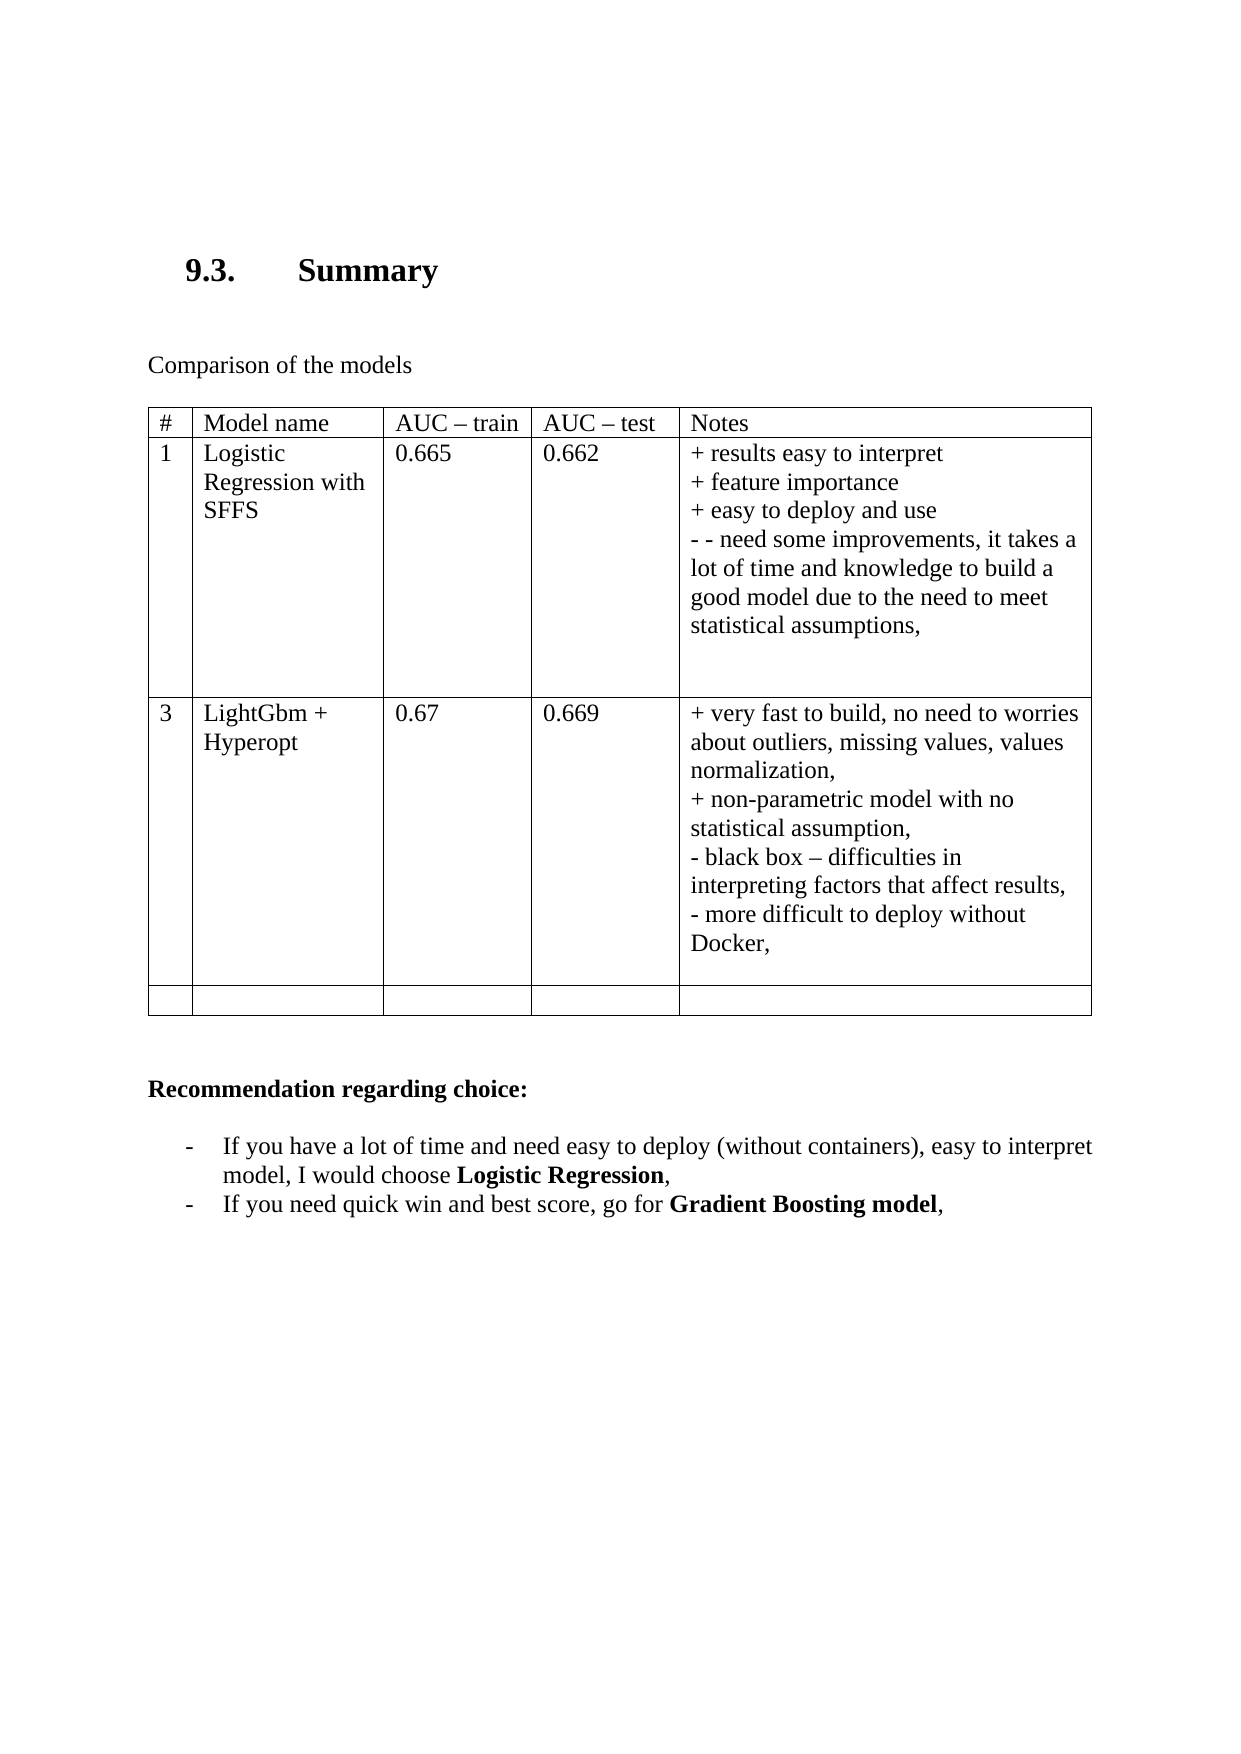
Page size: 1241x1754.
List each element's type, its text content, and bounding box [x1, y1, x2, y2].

table_cell LightGbm + Hyperopt [193, 698, 383, 985]
table_header Model name [193, 408, 383, 437]
table_cell Logistic Regression with SFFS [193, 438, 383, 697]
list If you have a lot of time and need easy to deploy (without containers), easy to interpret model, I would choose Logistic Regression, [185, 1131, 1093, 1189]
table_cell 1 [149, 438, 192, 697]
table_header # [149, 408, 192, 437]
table_header AUC – train [384, 408, 531, 437]
table_cell 3 [149, 698, 192, 985]
table_cell 0.662 [532, 438, 679, 697]
table_cell [384, 986, 531, 1015]
text Comparison of the models [148, 350, 1093, 378]
table_cell 0.67 [384, 698, 531, 985]
subtitle Summary [185, 234, 1093, 292]
list If you need quick win and best score, go for Gradient Boosting model, [185, 1189, 1093, 1217]
text Recommendation regarding choice: [148, 1074, 1093, 1102]
table_cell + very fast to build, no need to worries about outliers, missing values, values normalization, + non-parametric model with no statistical assumption, - black box – difficulties in interpreting factors that affect results, - more difficult to deploy without Docker, [680, 698, 1091, 985]
table_cell 0.665 [384, 438, 531, 697]
table_cell [149, 986, 192, 1015]
table_cell [532, 986, 679, 1015]
table_header Notes [680, 408, 1091, 437]
table_cell [193, 986, 383, 1015]
table_cell [680, 986, 1091, 1015]
table_header AUC – test [532, 408, 679, 437]
table_cell 0.669 [532, 698, 679, 985]
table_cell + results easy to interpret + feature importance + easy to deploy and use - - need some improvements, it takes a lot of time and knowledge to build a good model due to the need to meet statistical assumptions, [680, 438, 1091, 697]
